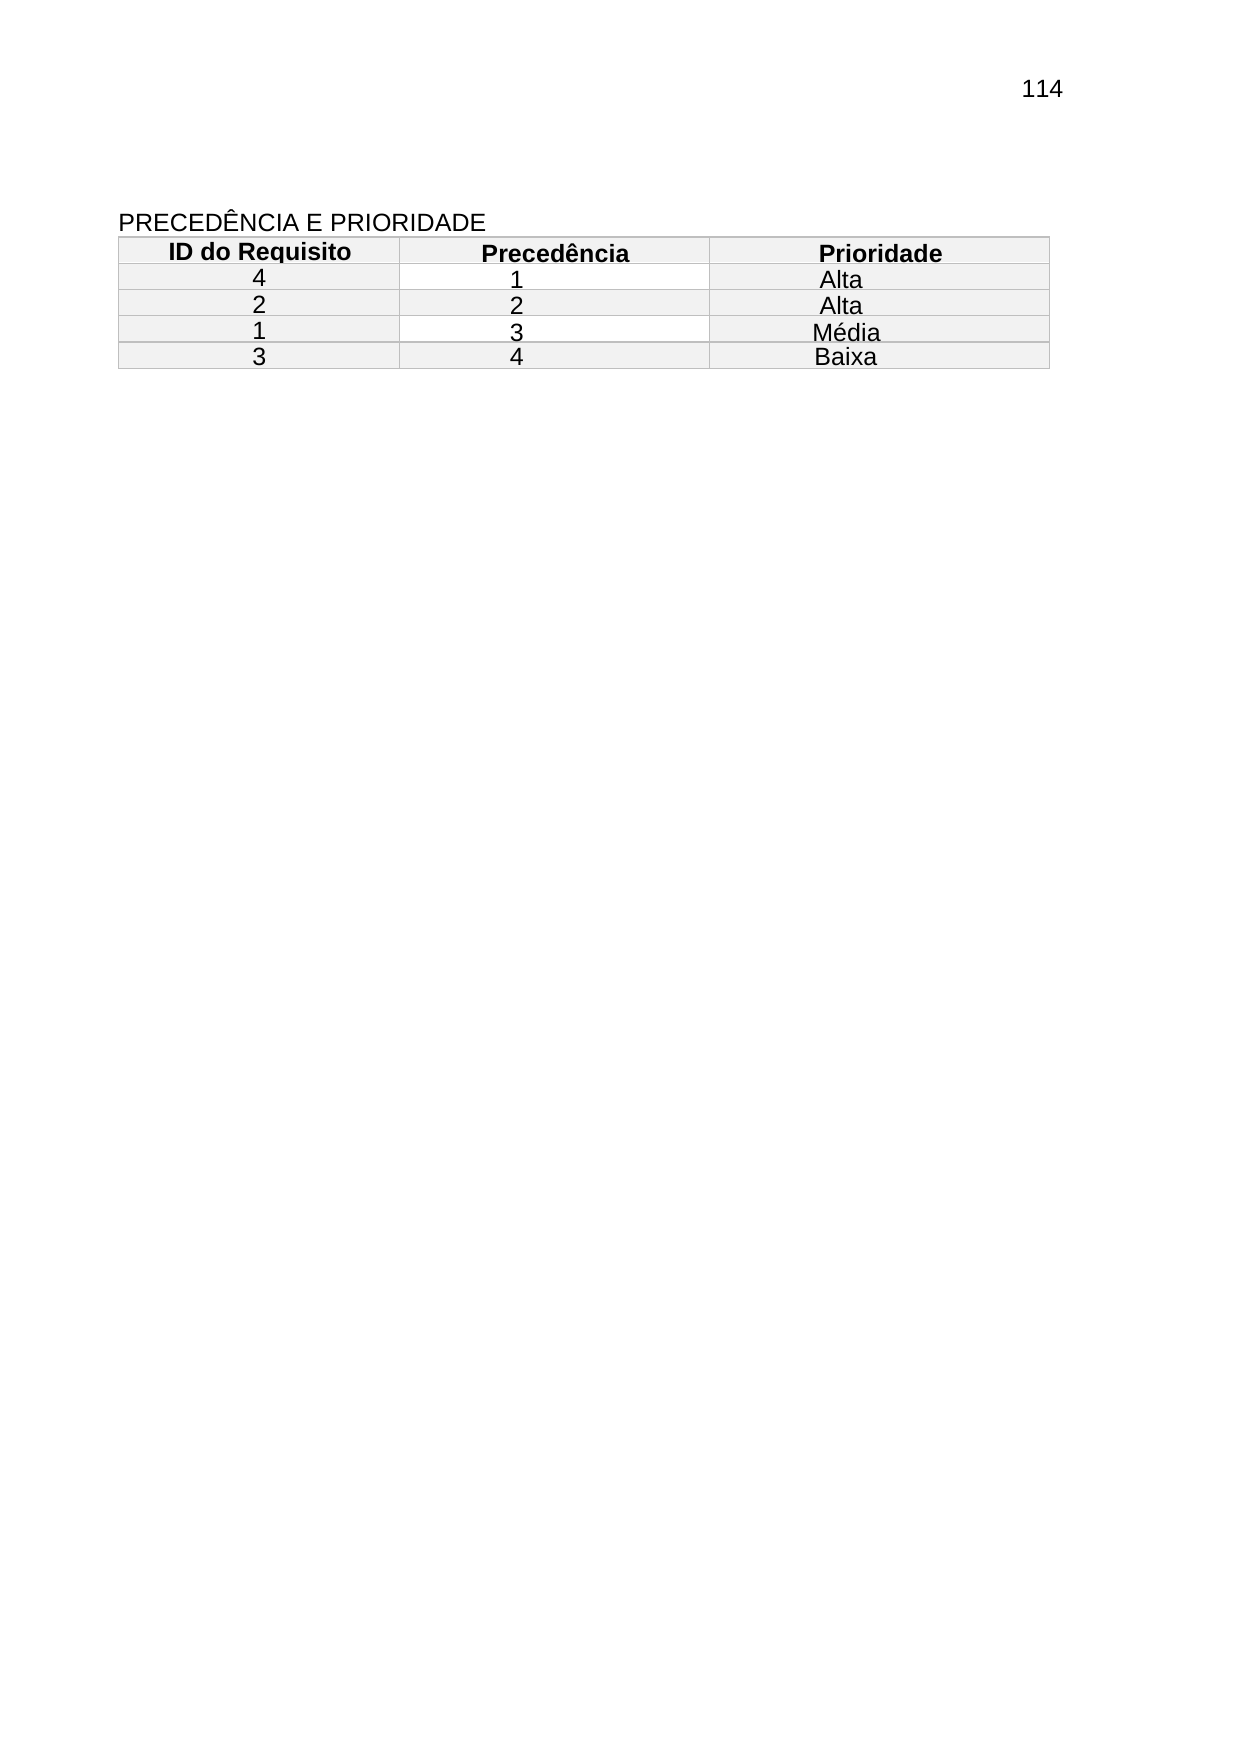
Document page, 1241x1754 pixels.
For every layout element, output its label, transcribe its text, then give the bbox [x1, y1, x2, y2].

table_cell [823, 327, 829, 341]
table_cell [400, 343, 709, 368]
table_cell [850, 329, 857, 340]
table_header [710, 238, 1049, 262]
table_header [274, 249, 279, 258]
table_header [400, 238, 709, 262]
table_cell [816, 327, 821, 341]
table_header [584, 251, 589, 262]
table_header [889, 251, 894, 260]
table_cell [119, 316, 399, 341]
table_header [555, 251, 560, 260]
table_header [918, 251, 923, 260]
text PRECEDÊNCIA E PRIORIDADE [118, 208, 1065, 236]
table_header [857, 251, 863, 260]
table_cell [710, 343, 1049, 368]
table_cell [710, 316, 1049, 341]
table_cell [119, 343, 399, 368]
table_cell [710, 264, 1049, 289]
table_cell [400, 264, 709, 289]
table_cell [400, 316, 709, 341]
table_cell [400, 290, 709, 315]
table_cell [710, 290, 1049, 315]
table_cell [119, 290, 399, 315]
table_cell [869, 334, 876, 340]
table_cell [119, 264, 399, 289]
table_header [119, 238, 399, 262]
